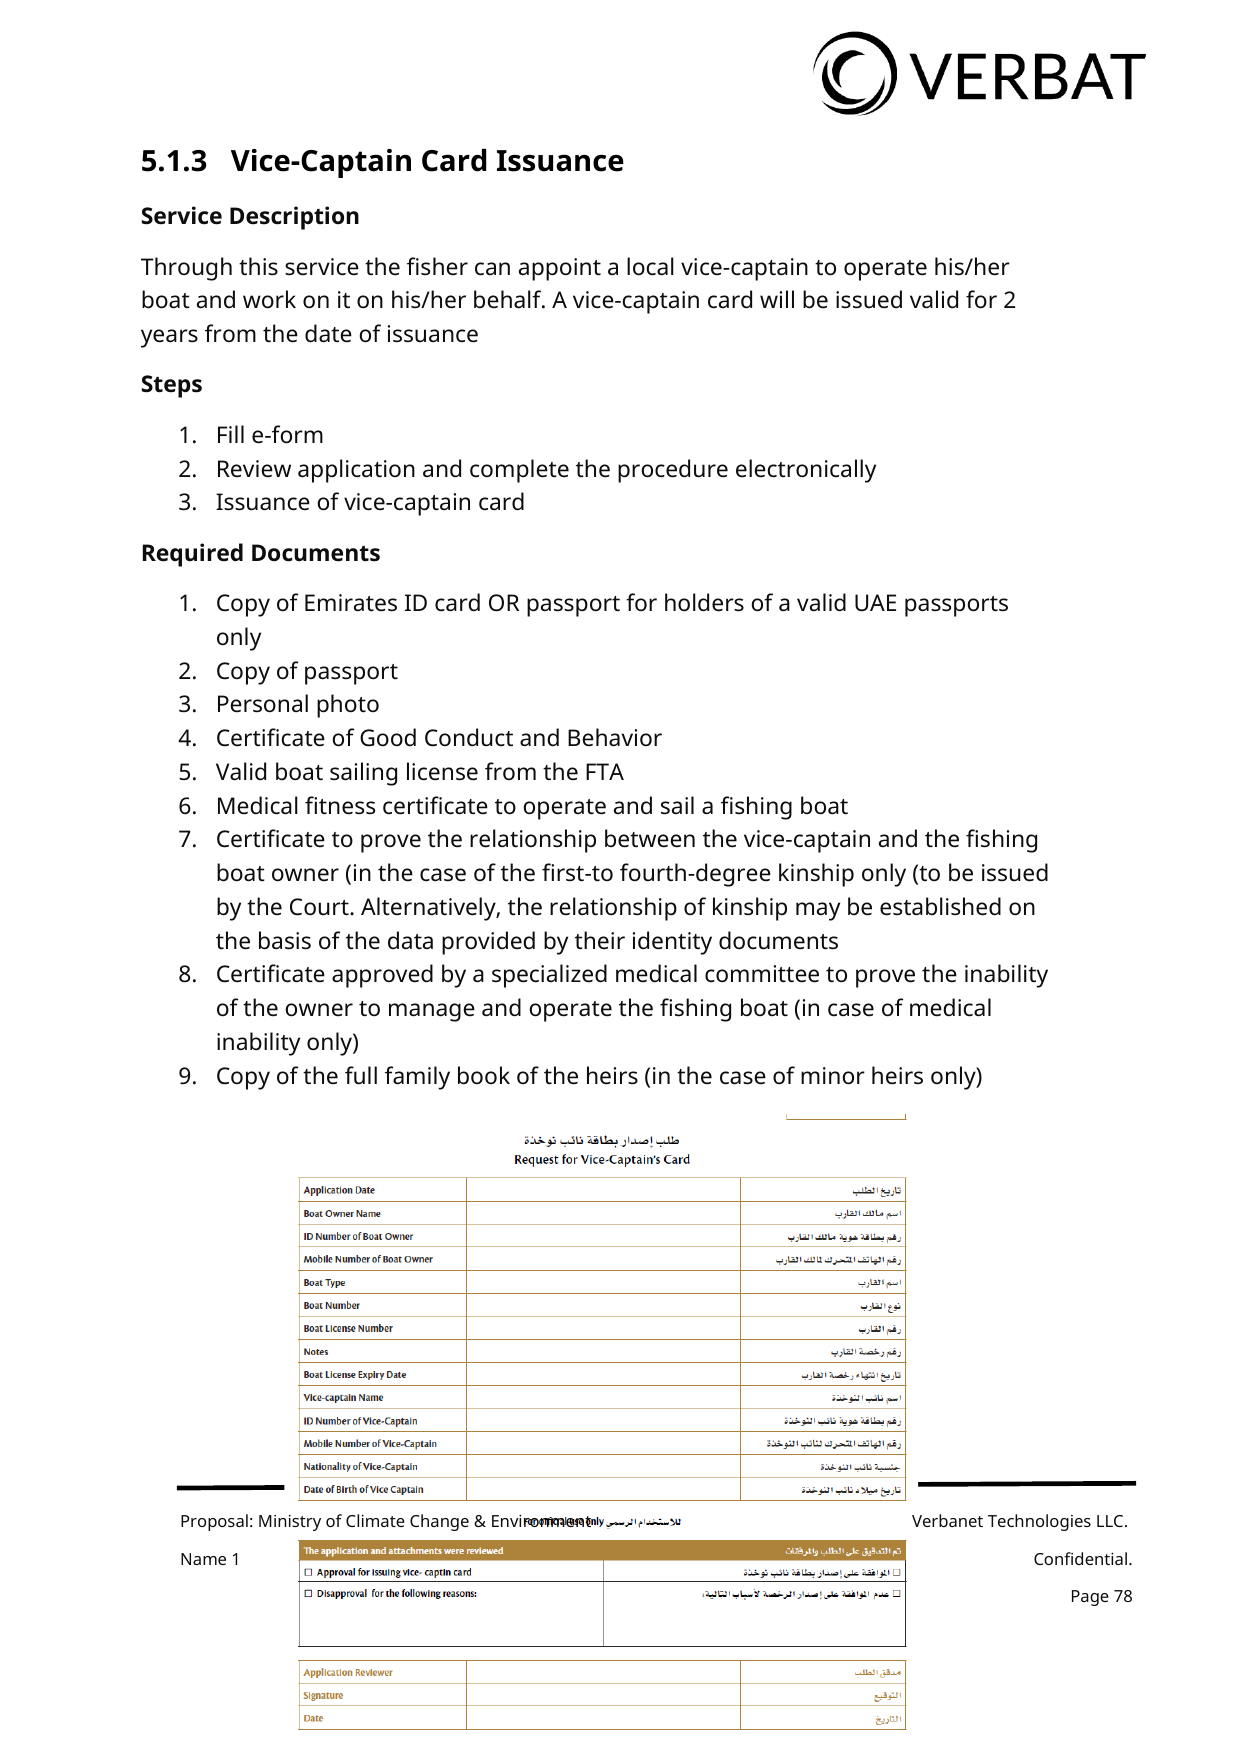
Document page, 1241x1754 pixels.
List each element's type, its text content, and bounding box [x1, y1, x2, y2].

picture [809, 27, 1148, 116]
text Through this service the fisher can appoint a local vice-captain to operate his/her boat and work on it on his/her behalf. A vice-captain card will be issued valid for 2 years from the date of issuance [141, 251, 1053, 349]
list Review application and complete the procedure electronically [178, 453, 1053, 484]
subtitle Vice-Captain Card Issuance [141, 141, 1053, 180]
list Copy of Emirates ID card OR passport for holders of a valid UAE passports only [178, 587, 1053, 652]
list Valid boat sailing license from the FTA [178, 756, 1053, 787]
list Issuance of vice-captain card [178, 486, 1053, 518]
list Copy of passport [178, 655, 1053, 686]
list Medical fitness certificate to operate and sail a fishing boat [178, 790, 1053, 821]
text Service Description [141, 200, 1053, 231]
list Certificate to prove the relationship between the vice-captain and the fishing boat owner (in the case of the first-to fourth-degree kinship only (to be issued by the Court. Alternatively, the relationship of kinship may be established on the basis of the data provided by their identity documents [178, 823, 1053, 956]
list Copy of the full family book of the heirs (in the case of minor heirs only) [178, 1060, 1053, 1091]
list Personal photo [178, 688, 1053, 720]
text Required Documents [141, 537, 1053, 568]
text Steps [141, 368, 1053, 400]
list Fill e-form [178, 419, 1053, 450]
list Certificate approved by a specialized medical committee to prove the inability of the owner to manage and operate the fishing boat (in case of medical inability only) [178, 958, 1053, 1057]
list Certificate of Good Conduct and Behavior [178, 722, 1053, 753]
